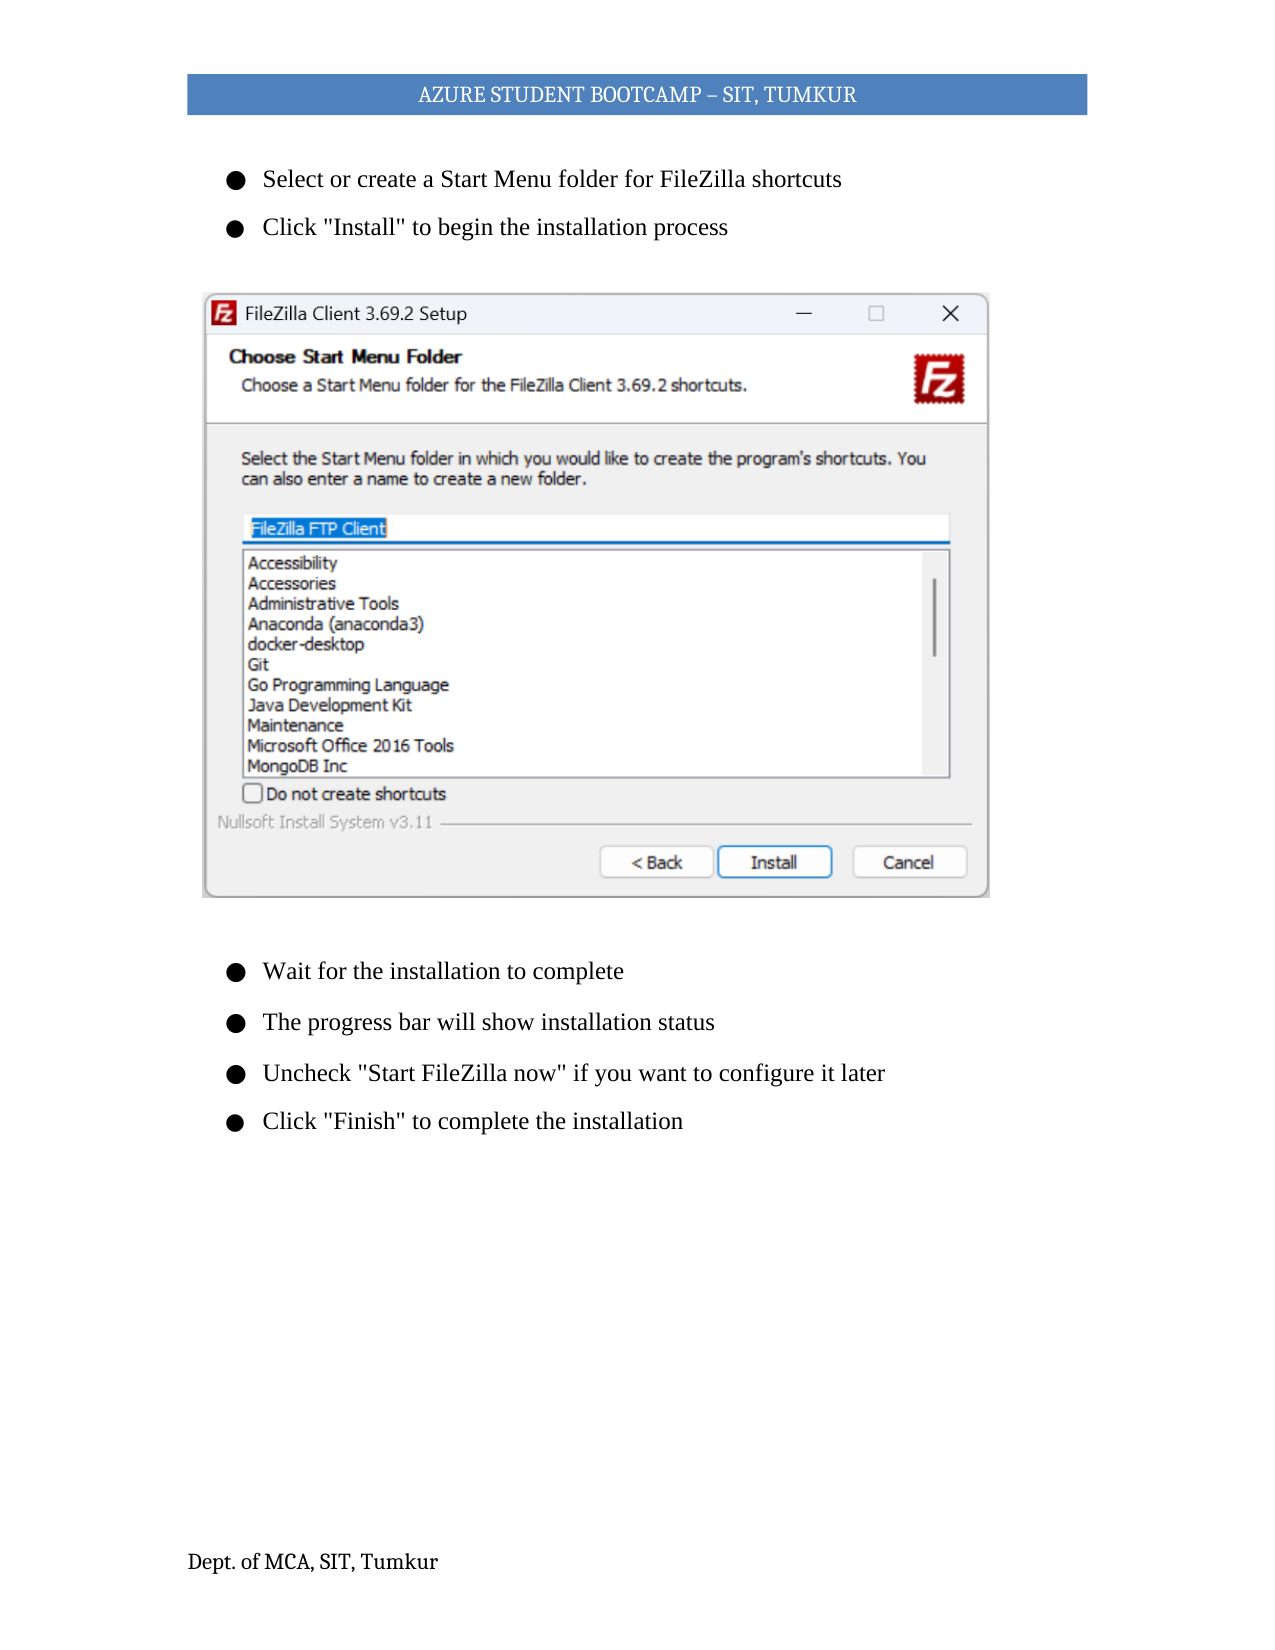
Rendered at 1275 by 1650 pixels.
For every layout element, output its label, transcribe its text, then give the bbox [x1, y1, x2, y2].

list Uncheck "Start FileZilla now" if you want to configure it later [225, 1044, 1087, 1096]
picture [202, 292, 990, 898]
list Wait for the installation to complete [225, 942, 1087, 993]
list Click "Install" to begin the installation process [225, 201, 1087, 248]
list Click "Finish" to complete the installation [225, 1096, 1087, 1143]
list The progress bar will show installation status [225, 993, 1087, 1044]
list Select or create a Start Menu folder for FileZilla shortcuts [225, 150, 1087, 201]
